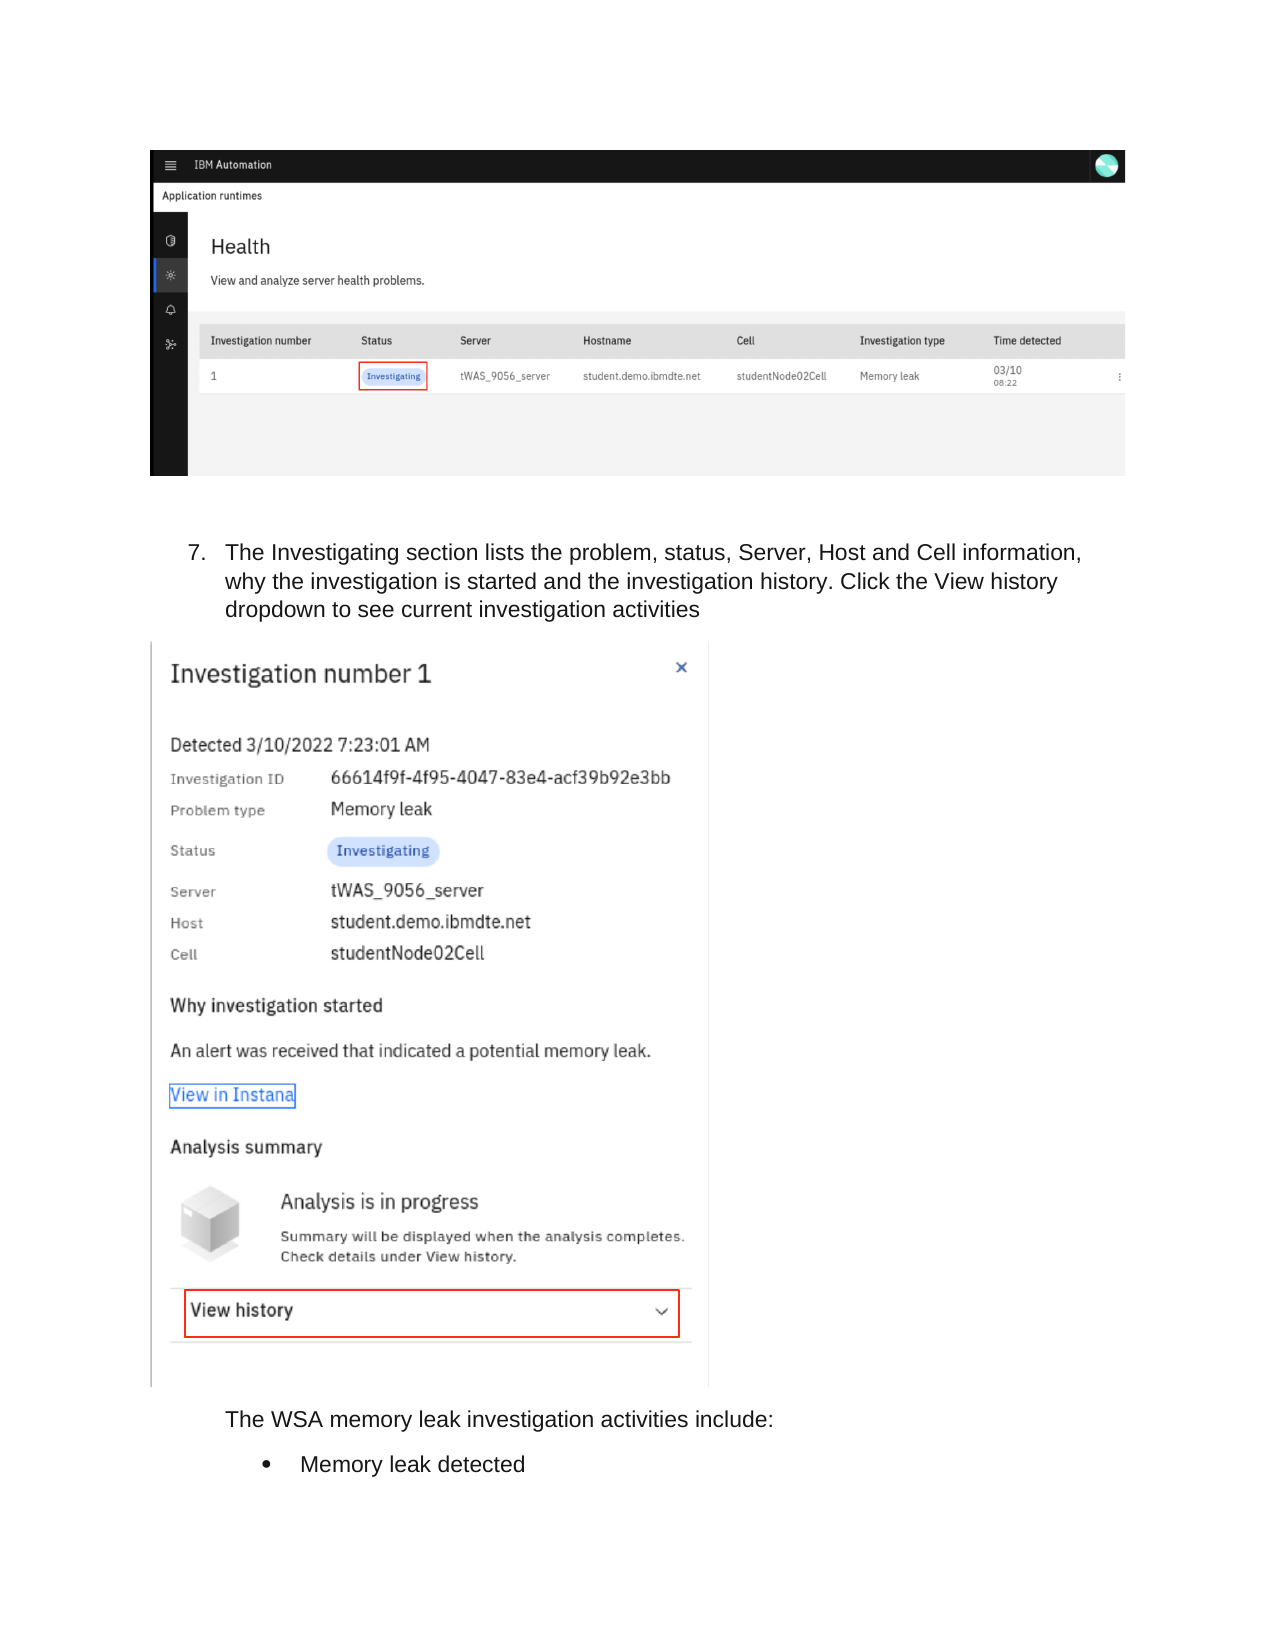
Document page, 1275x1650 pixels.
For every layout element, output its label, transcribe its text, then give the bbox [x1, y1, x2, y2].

text The WSA memory leak investigation activities include: [150, 1406, 1125, 1432]
picture [150, 641, 709, 1387]
list Memory leak detected [262, 1451, 1125, 1477]
picture [150, 150, 1125, 476]
list The Investigating section lists the problem, status, Server, Host and Cell information, why the investigation is started and the investigation history. Click the View history dropdown to see current investigation activities [187, 539, 1125, 622]
